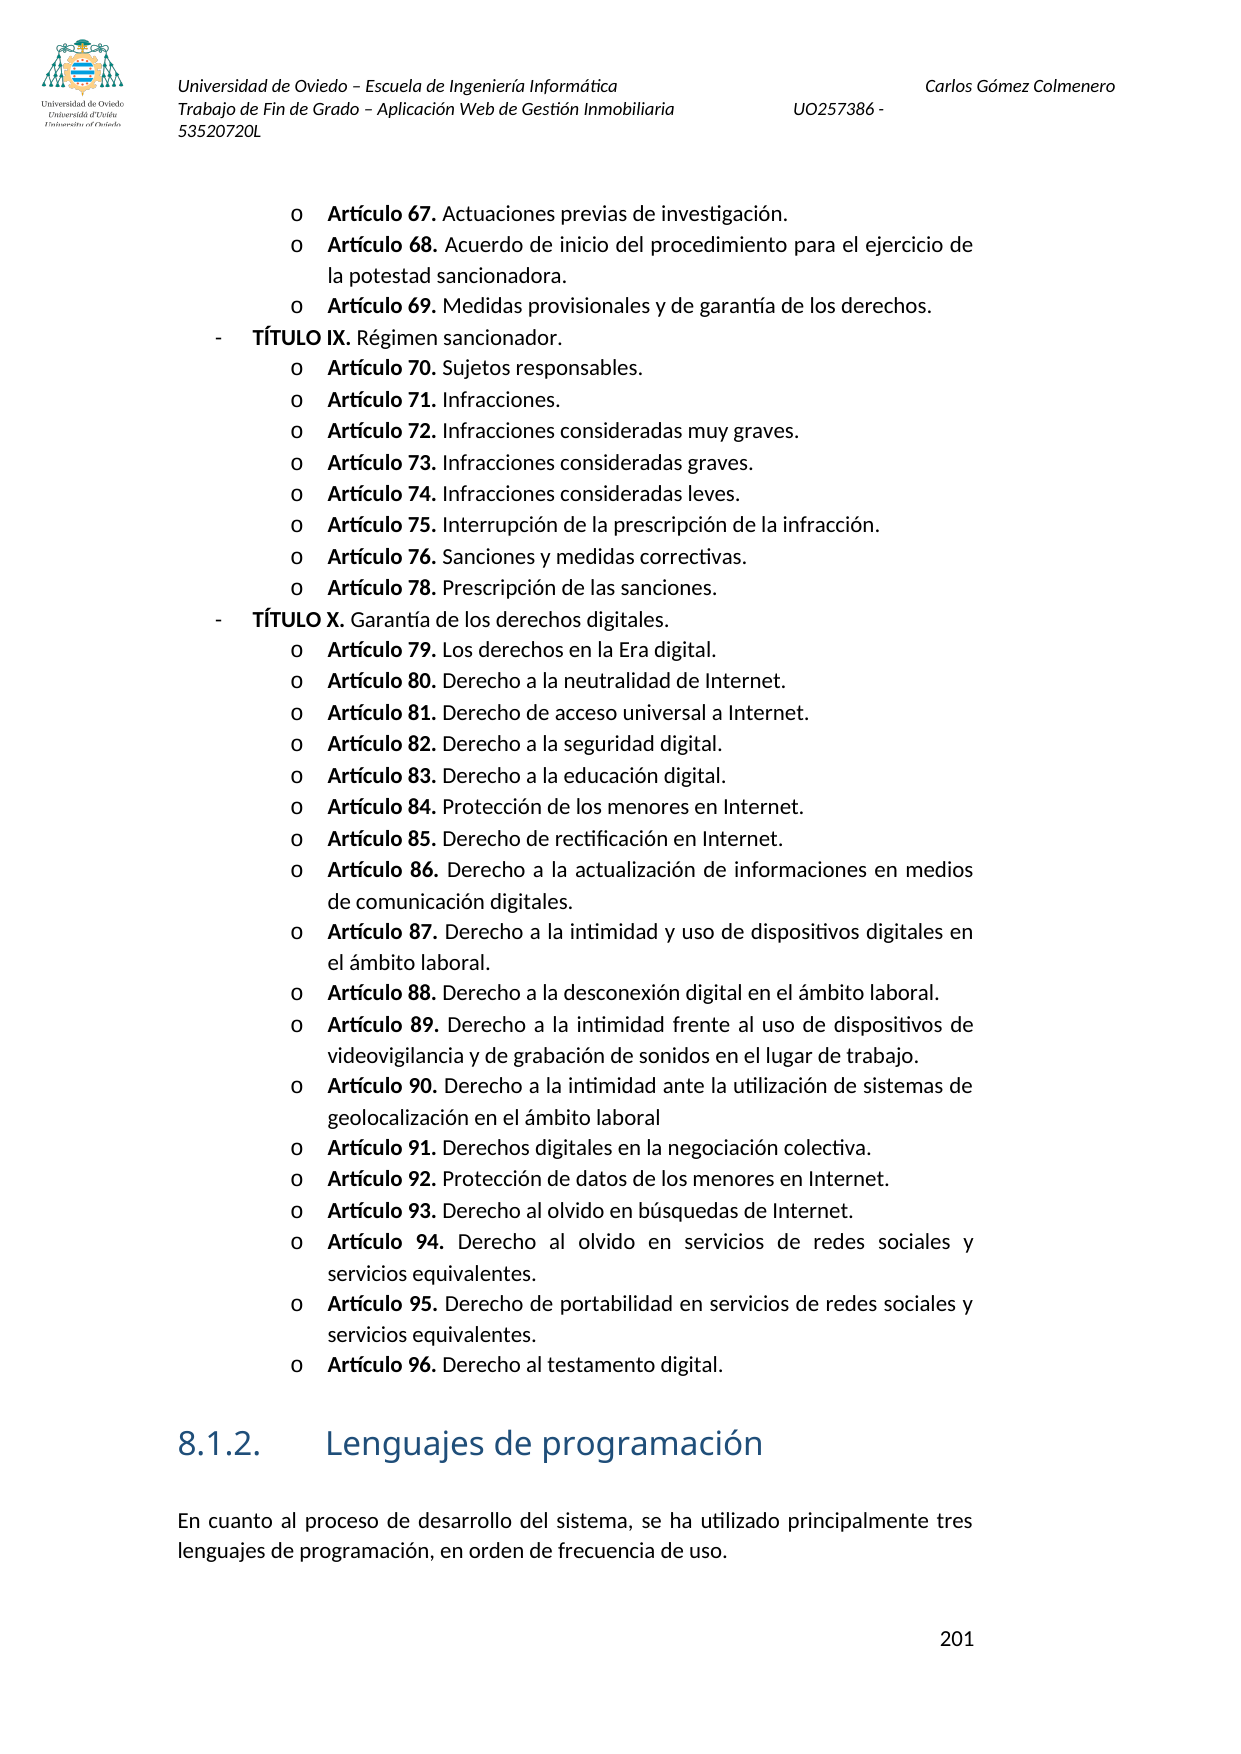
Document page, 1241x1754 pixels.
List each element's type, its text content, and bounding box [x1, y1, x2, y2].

list Artículo 72. Infracciones consideradas muy graves. [290, 416, 974, 445]
list Artículo 84. Protección de los menores en Internet. [290, 792, 974, 822]
list Artículo 73. Infracciones consideradas graves. [290, 448, 974, 477]
list Artículo 85. Derecho de rectificación en Internet. [290, 824, 974, 853]
list Artículo 80. Derecho a la neutralidad de Internet. [290, 667, 974, 696]
list Artículo 75. Interrupción de la prescripción de la infracción. [290, 511, 974, 540]
list Artículo 88. Derecho a la desconexión digital en el ámbito laboral. [290, 978, 974, 1008]
list Artículo 93. Derecho al olvido en búsquedas de Internet. [290, 1196, 974, 1225]
list Artículo 71. Infracciones. [290, 385, 974, 414]
list Artículo 87. Derecho a la intimidad y uso de dispositivos digitales en el ámbito laboral. [290, 917, 974, 976]
list Artículo 92. Protección de datos de los menores en Internet. [290, 1164, 974, 1194]
list Artículo 69. Medidas provisionales y de garantía de los derechos. [290, 292, 974, 321]
text En cuanto al proceso de desarrollo del sistema, se ha utilizado principalmente tres lenguajes de programación, en orden de frecuencia de uso. [177, 1506, 974, 1564]
list Artículo 76. Sanciones y medidas correctivas. [290, 542, 974, 571]
list Artículo 70. Sujetos responsables. [290, 353, 974, 382]
list Artículo 90. Derecho a la intimidad ante la utilización de sistemas de geolocalización en el ámbito laboral [290, 1072, 974, 1131]
list TÍTULO IX. Régimen sancionador. [215, 323, 974, 351]
subtitle Lenguajes de programación [177, 1419, 974, 1465]
list TÍTULO X. Garantía de los derechos digitales. [215, 605, 974, 633]
list Artículo 83. Derecho a la educación digital. [290, 761, 974, 790]
list Artículo 68. Acuerdo de inicio del procedimiento para el ejercicio de la potestad sancionadora. [290, 230, 974, 289]
list Artículo 86. Derecho a la actualización de informaciones en medios de comunicación digitales. [290, 855, 974, 915]
list Artículo 74. Infracciones consideradas leves. [290, 479, 974, 508]
list Artículo 89. Derecho a la intimidad frente al uso de dispositivos de videovigilancia y de grabación de sonidos en el lugar de trabajo. [290, 1010, 974, 1069]
list Artículo 94. Derecho al olvido en servicios de redes sociales y servicios equivalentes. [290, 1227, 974, 1287]
list Artículo 82. Derecho a la seguridad digital. [290, 729, 974, 759]
list Artículo 78. Prescripción de las sanciones. [290, 573, 974, 603]
list Artículo 96. Derecho al testamento digital. [290, 1351, 974, 1380]
list Artículo 81. Derecho de acceso universal a Internet. [290, 698, 974, 727]
list Artículo 95. Derecho de portabilidad en servicios de redes sociales y servicios equivalentes. [290, 1289, 974, 1348]
list Artículo 91. Derechos digitales en la negociación colectiva. [290, 1133, 974, 1162]
list Artículo 79. Los derechos en la Era digital. [290, 635, 974, 664]
picture [36, 38, 124, 126]
list Artículo 67. Actuaciones previas de investigación. [290, 199, 974, 228]
